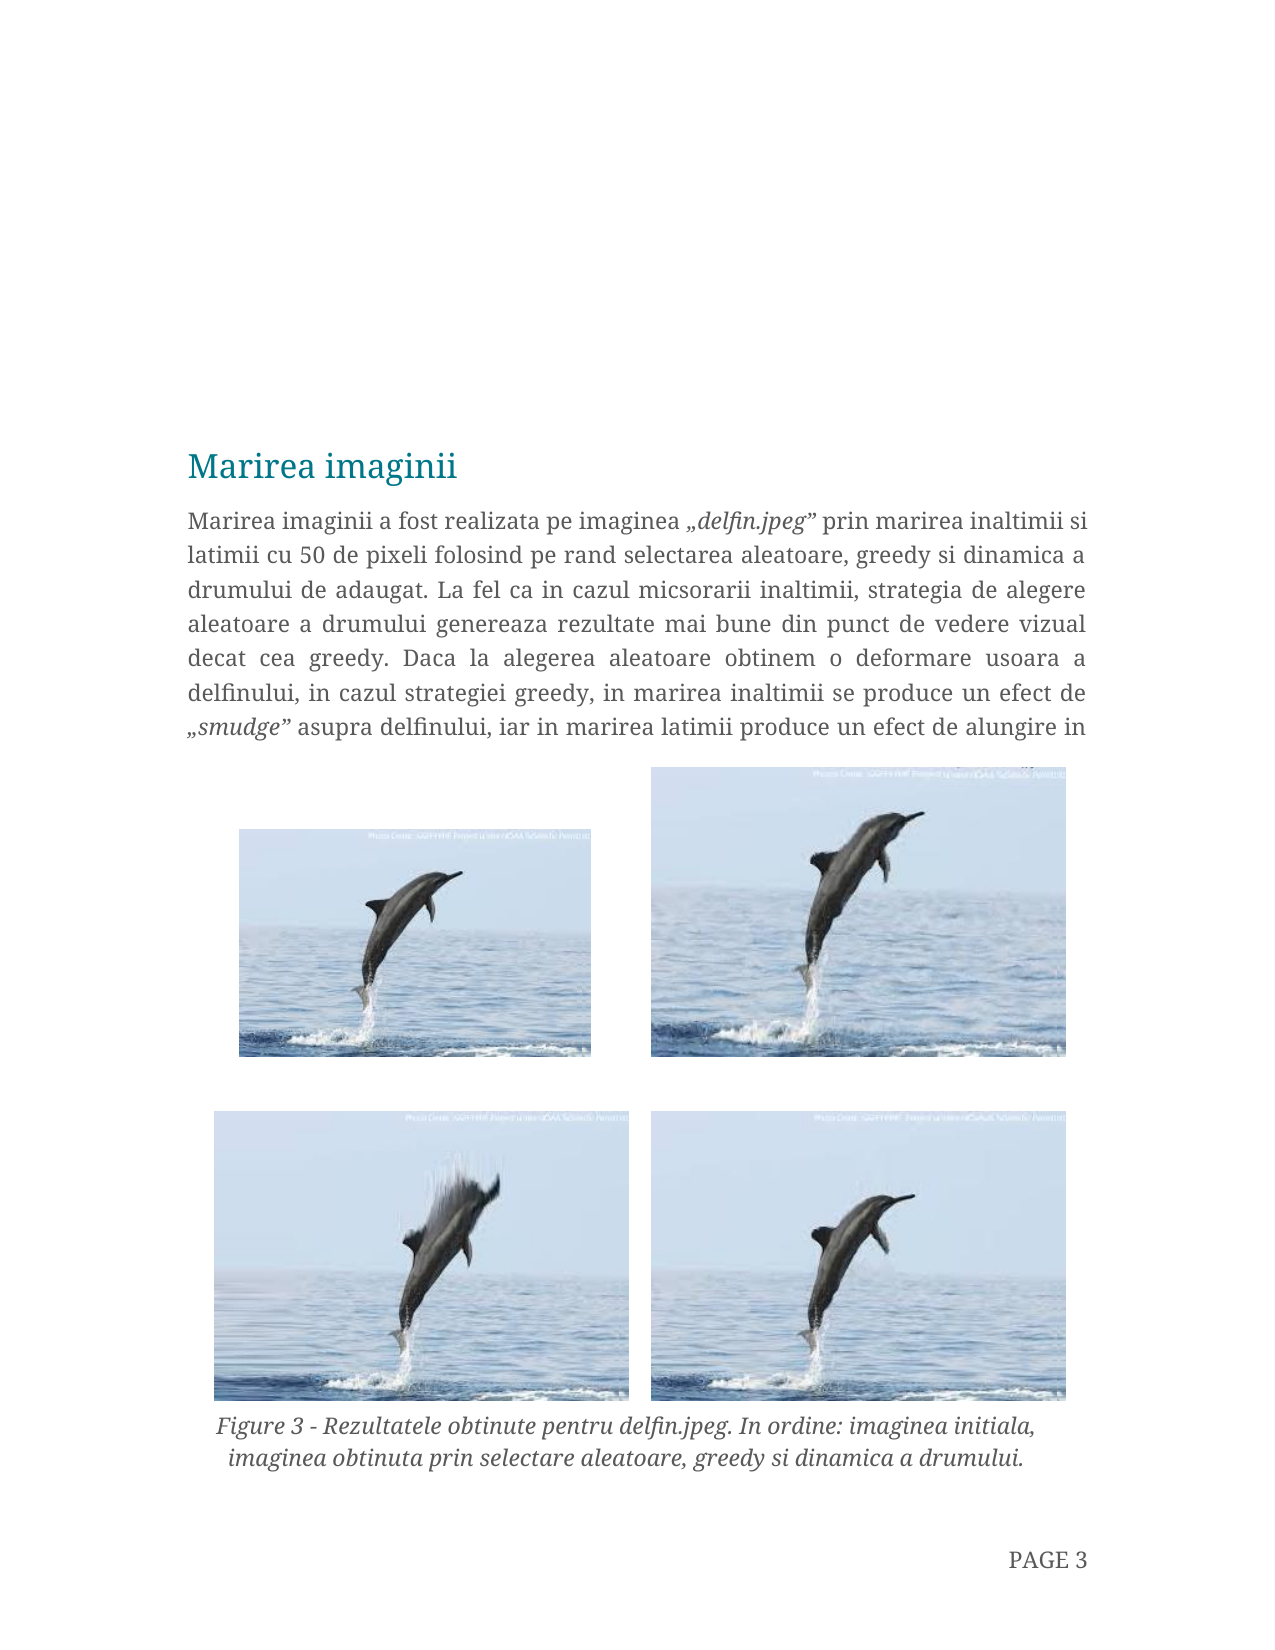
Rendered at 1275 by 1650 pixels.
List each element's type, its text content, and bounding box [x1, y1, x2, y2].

picture [214, 1111, 629, 1401]
text Marirea imaginii a fost realizata pe imaginea „delfin.jpeg” prin marirea inaltimii si latimii cu 50 de pixeli folosind pe rand selectarea aleatoare, greedy si dinamica a drumului de adaugat. La fel ca in cazul micsorarii inaltimii, strategia de alegere aleatoare a drumului genereaza rezultate mai bune din punct de vedere vizual decat cea greedy. Daca la alegerea aleatoare obtinem o deformare usoara a delfinului, in cazul strategiei greedy, in marirea inaltimii se produce un efect de „smudge” asupra delfinului, iar in marirea latimii produce un efect de alungire in partea stanga a apei. Alegerea dinamica a drumului genereaza cele mai bune rezultate. [187, 505, 1087, 742]
picture [651, 1111, 1066, 1401]
picture [651, 767, 1066, 1057]
picture [239, 829, 591, 1057]
subtitle Marirea imaginii [187, 442, 1087, 488]
